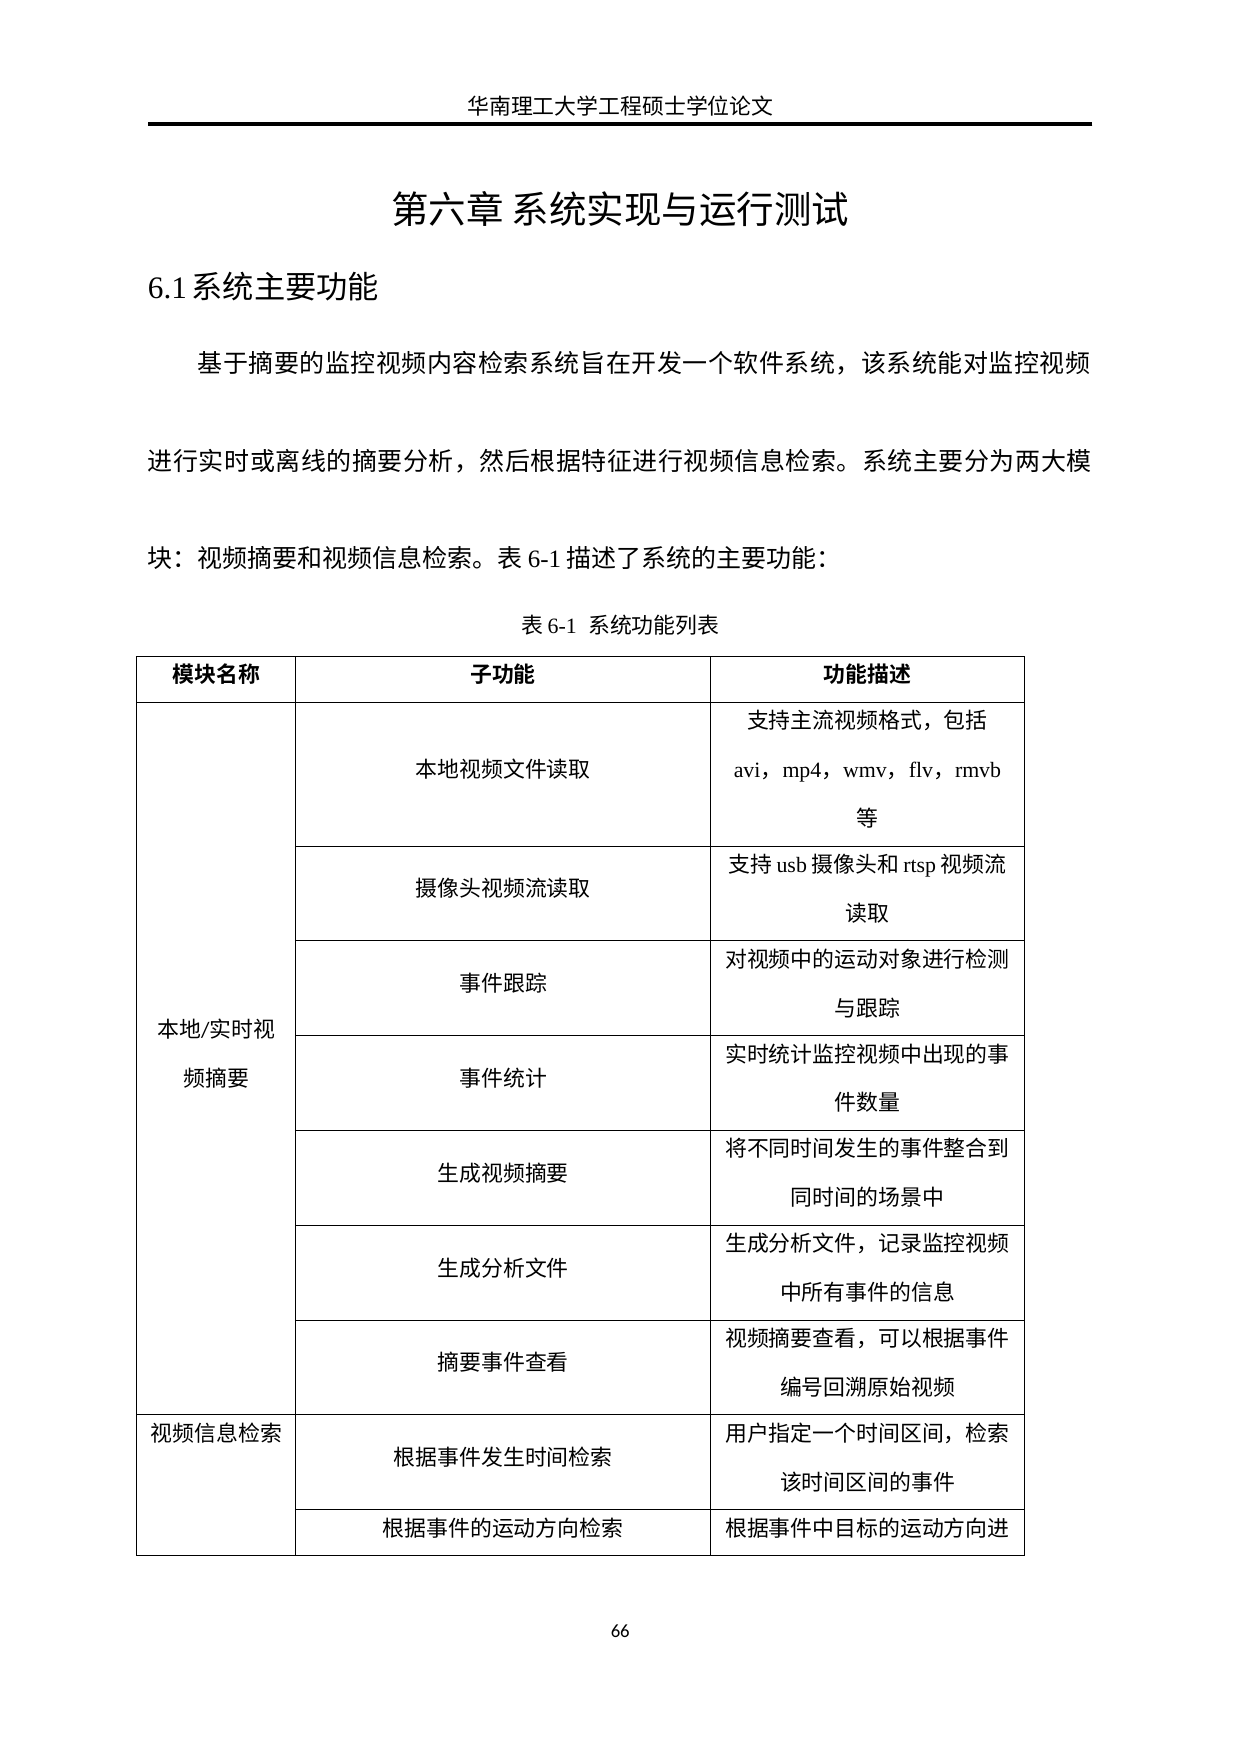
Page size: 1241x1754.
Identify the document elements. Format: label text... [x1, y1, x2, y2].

list 系统实现与运行测试 [148, 174, 1092, 239]
table_cell 摄像头视频流读取 [296, 847, 710, 940]
table_cell 支持usb摄像头和rtsp视频流读取 [711, 847, 1024, 940]
text 基于摘要的监控视频内容检索系统旨在开发一个软件系统，该系统能对监控视频进行实时或离线的摘要分析，然后根据特征进行视频信息检索。系统主要分为两大模块：视频摘要和视频信息检索。表6-1描述了系统的主要功能： [148, 329, 1092, 589]
table_cell 事件统计 [296, 1036, 710, 1130]
table_cell 支持主流视频格式，包括avi，mp4，wmv，flv，rmvb等 [711, 703, 1024, 846]
table_cell 生成分析文件，记录监控视频中所有事件的信息 [711, 1226, 1024, 1319]
table_cell 视频信息检索 [137, 1415, 295, 1555]
table_cell 视频摘要查看，可以根据事件编号回溯原始视频 [711, 1321, 1024, 1414]
table_cell 生成视频摘要 [296, 1131, 710, 1225]
table_cell 生成分析文件 [296, 1226, 710, 1319]
text 表6-1 系统功能列表 [148, 608, 1092, 640]
table_cell 本地/实时视频摘要 [137, 703, 295, 1414]
table_cell 摘要事件查看 [296, 1321, 710, 1414]
table_cell 事件跟踪 [296, 941, 710, 1035]
table_cell 根据事件的运动方向检索 [296, 1510, 710, 1555]
table_cell 对视频中的运动对象进行检测与跟踪 [711, 941, 1024, 1035]
table_header 子功能 [296, 657, 710, 702]
table_cell 将不同时间发生的事件整合到同时间的场景中 [711, 1131, 1024, 1225]
table_cell 用户指定一个时间区间，检索该时间区间的事件 [711, 1415, 1024, 1509]
table_cell 本地视频文件读取 [296, 703, 710, 846]
list 系统主要功能 [148, 252, 1092, 317]
table_header 模块名称 [137, 657, 295, 702]
table_header 功能描述 [711, 657, 1024, 702]
table_cell 根据事件发生时间检索 [296, 1415, 710, 1509]
table_cell 实时统计监控视频中出现的事件数量 [711, 1036, 1024, 1130]
table_cell 根据事件中目标的运动方向进行检索 [711, 1510, 1024, 1555]
